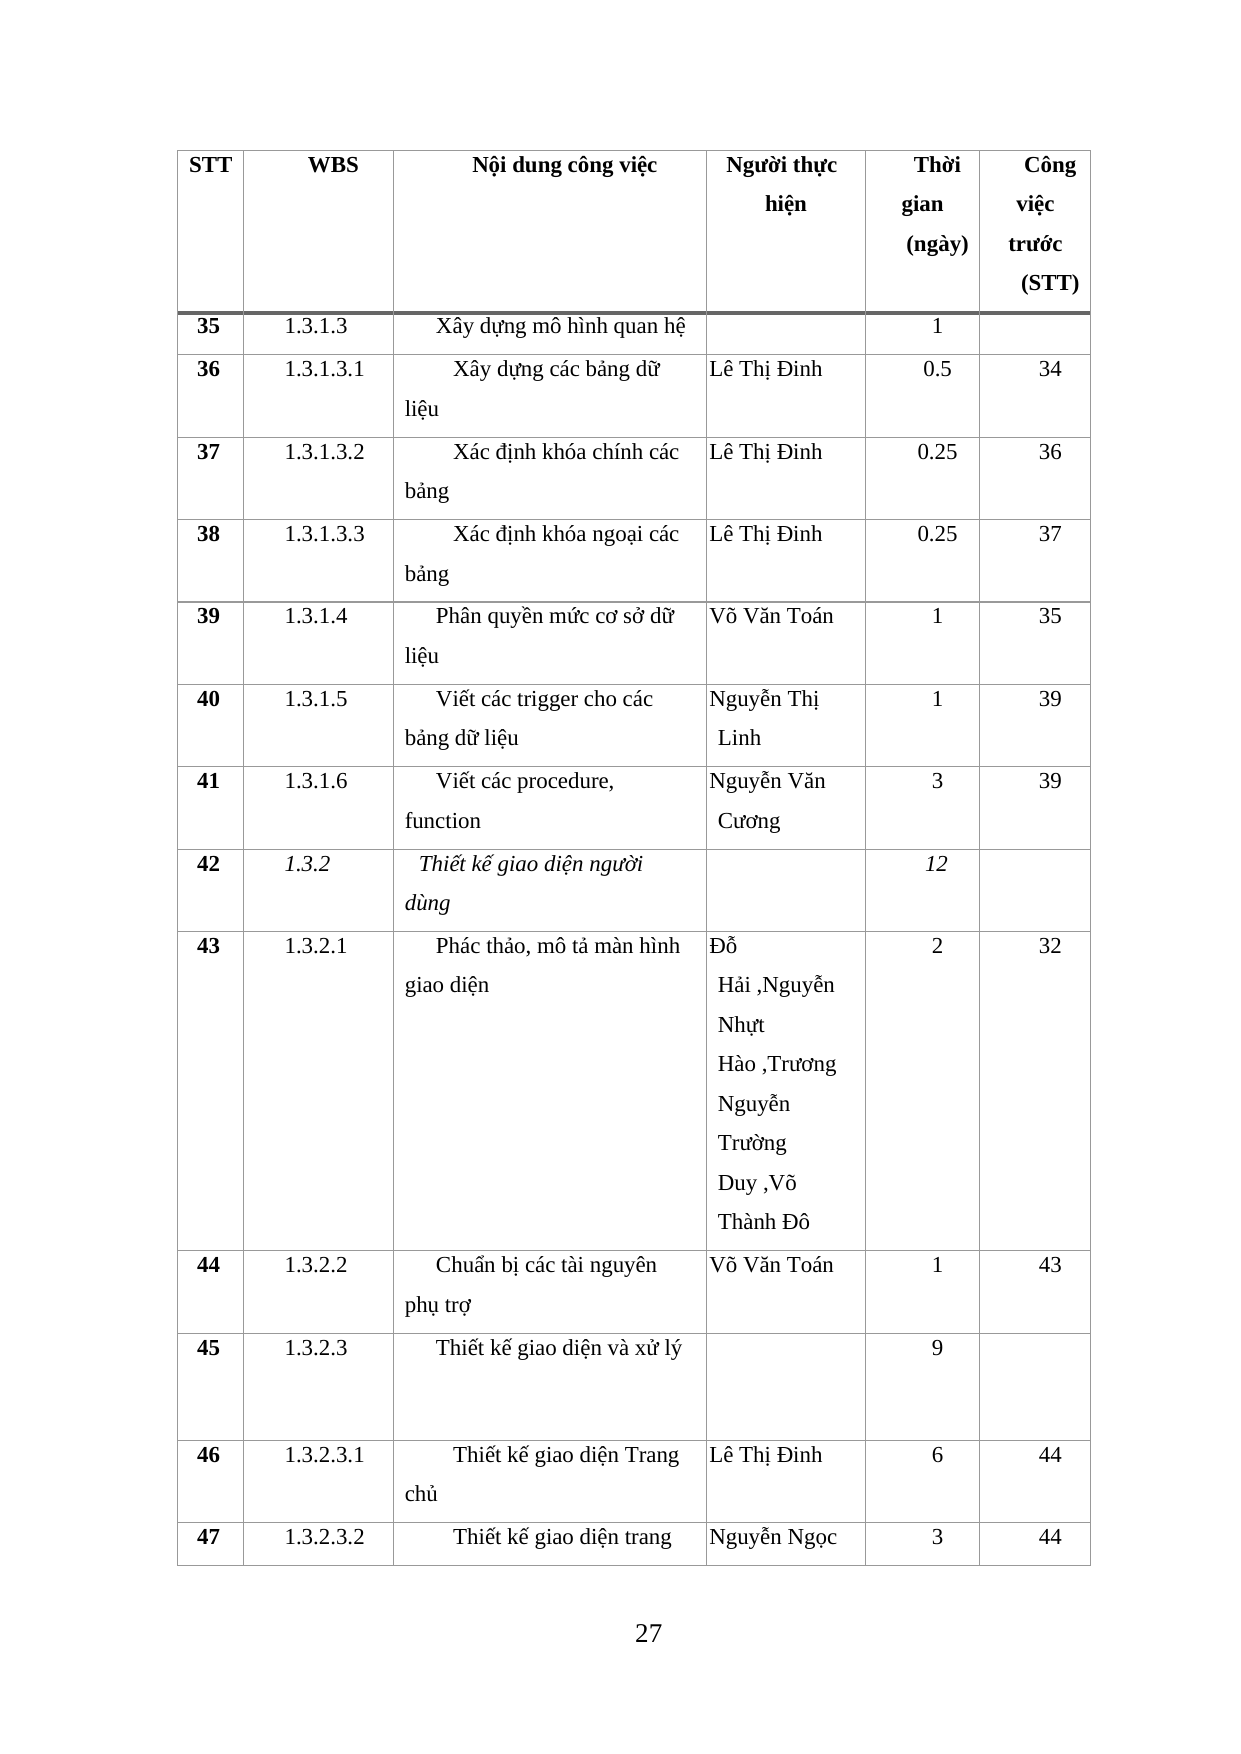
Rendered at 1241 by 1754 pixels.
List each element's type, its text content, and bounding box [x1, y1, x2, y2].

table_cell 44 [980, 1441, 1090, 1522]
table_cell 2 [866, 932, 979, 1250]
table_cell 34 [980, 355, 1090, 437]
table_cell 1.3.2 [244, 850, 393, 931]
table_cell 0.5 [866, 355, 979, 437]
table_cell 37 [178, 438, 243, 519]
table_cell Đỗ Hải ,Nguyễn Nhựt Hào ,Trương Nguyễn Trường Duy ,Võ Thành Đô [707, 932, 865, 1250]
table_header WBS [244, 151, 393, 311]
table_cell 39 [980, 685, 1090, 766]
table_cell Phân quyền mức cơ sở dữ liệu [394, 603, 706, 684]
table_cell 1.3.2.3 [244, 1334, 393, 1440]
table_cell 46 [178, 1441, 243, 1522]
table_cell 1 [866, 685, 979, 766]
table_cell 44 [980, 1523, 1090, 1565]
table_cell 1.3.2.1 [244, 932, 393, 1250]
table_cell 36 [980, 438, 1090, 519]
table_cell Viết các procedure, function [394, 767, 706, 849]
table_cell 6 [866, 1441, 979, 1522]
table_cell Thiết kế giao diện và xử lý [394, 1334, 706, 1440]
table_cell 1.3.1.3.3 [244, 520, 393, 601]
table_cell 1 [866, 315, 979, 354]
table_cell 42 [178, 850, 243, 931]
table_cell 40 [178, 685, 243, 766]
table_cell 0.25 [866, 520, 979, 601]
table_cell 1.3.2.3.2 [244, 1523, 393, 1565]
table_cell [707, 850, 865, 931]
table_cell 1.3.1.3 [244, 315, 393, 354]
table_cell [980, 1334, 1090, 1440]
table_cell 41 [178, 767, 243, 849]
table_cell 12 [866, 850, 979, 931]
table_cell 1.3.2.2 [244, 1251, 393, 1333]
table_cell Phác thảo, mô tả màn hình giao diện [394, 932, 706, 1250]
table_cell 1.3.1.3.1 [244, 355, 393, 437]
table_cell Võ Văn Toán [707, 603, 865, 684]
table_cell Lê Thị Đinh [707, 355, 865, 437]
table_cell Xây dựng mô hình quan hệ [394, 315, 706, 354]
table_cell Nguyễn Thị Linh [707, 685, 865, 766]
table_cell 3 [866, 1523, 979, 1565]
table_cell 43 [178, 932, 243, 1250]
table_cell [707, 1334, 865, 1440]
table_cell Nguyễn Văn Cương [707, 767, 865, 849]
table_cell Xác định khóa ngoại các bảng [394, 520, 706, 601]
table_cell Võ Văn Toán [707, 1251, 865, 1333]
table_header STT [178, 151, 243, 311]
table_cell 37 [980, 520, 1090, 601]
table_cell 3 [866, 767, 979, 849]
table_cell 1.3.1.5 [244, 685, 393, 766]
table_cell Viết các trigger cho các bảng dữ liệu [394, 685, 706, 766]
table_cell Lê Thị Đinh [707, 1441, 865, 1522]
table_cell 43 [980, 1251, 1090, 1333]
table_cell Lê Thị Đinh [707, 520, 865, 601]
table_cell 47 [178, 1523, 243, 1565]
table_cell 1 [866, 603, 979, 684]
table_cell 9 [866, 1334, 979, 1440]
table_cell Thiết kế giao diện người dùng [394, 850, 706, 931]
table_cell Nguyễn Ngọc Toản [707, 1523, 865, 1565]
table_cell Lê Thị Đinh [707, 438, 865, 519]
table_cell Chuẩn bị các tài nguyên phụ trợ [394, 1251, 706, 1333]
table_cell Xác định khóa chính các bảng [394, 438, 706, 519]
table_cell 39 [178, 603, 243, 684]
table_header Thời gian (ngày) [866, 151, 979, 311]
table_cell 36 [178, 355, 243, 437]
table_cell 1.3.1.6 [244, 767, 393, 849]
table_cell 1 [866, 1251, 979, 1333]
table_cell 32 [980, 932, 1090, 1250]
table_cell 1.3.1.3.2 [244, 438, 393, 519]
table_cell 45 [178, 1334, 243, 1440]
table_cell 38 [178, 520, 243, 601]
table_cell [707, 315, 865, 354]
table_cell 1.3.1.4 [244, 603, 393, 684]
table_cell Thiết kế giao diện Trang chủ [394, 1441, 706, 1522]
table_header Người thực hiện [707, 151, 865, 311]
table_cell Xây dựng các bảng dữ liệu [394, 355, 706, 437]
table_cell 0.25 [866, 438, 979, 519]
table_cell 35 [980, 603, 1090, 684]
table_cell [980, 850, 1090, 931]
table_cell 35 [178, 315, 243, 354]
table_cell 44 [178, 1251, 243, 1333]
table_cell 1.3.2.3.1 [244, 1441, 393, 1522]
table_cell [980, 315, 1090, 354]
table_header Nội dung công việc [394, 151, 706, 311]
table_cell 39 [980, 767, 1090, 849]
table_cell Thiết kế giao diện trang Đặt tour [394, 1523, 706, 1565]
table_header Công việc trước (STT) [980, 151, 1090, 311]
